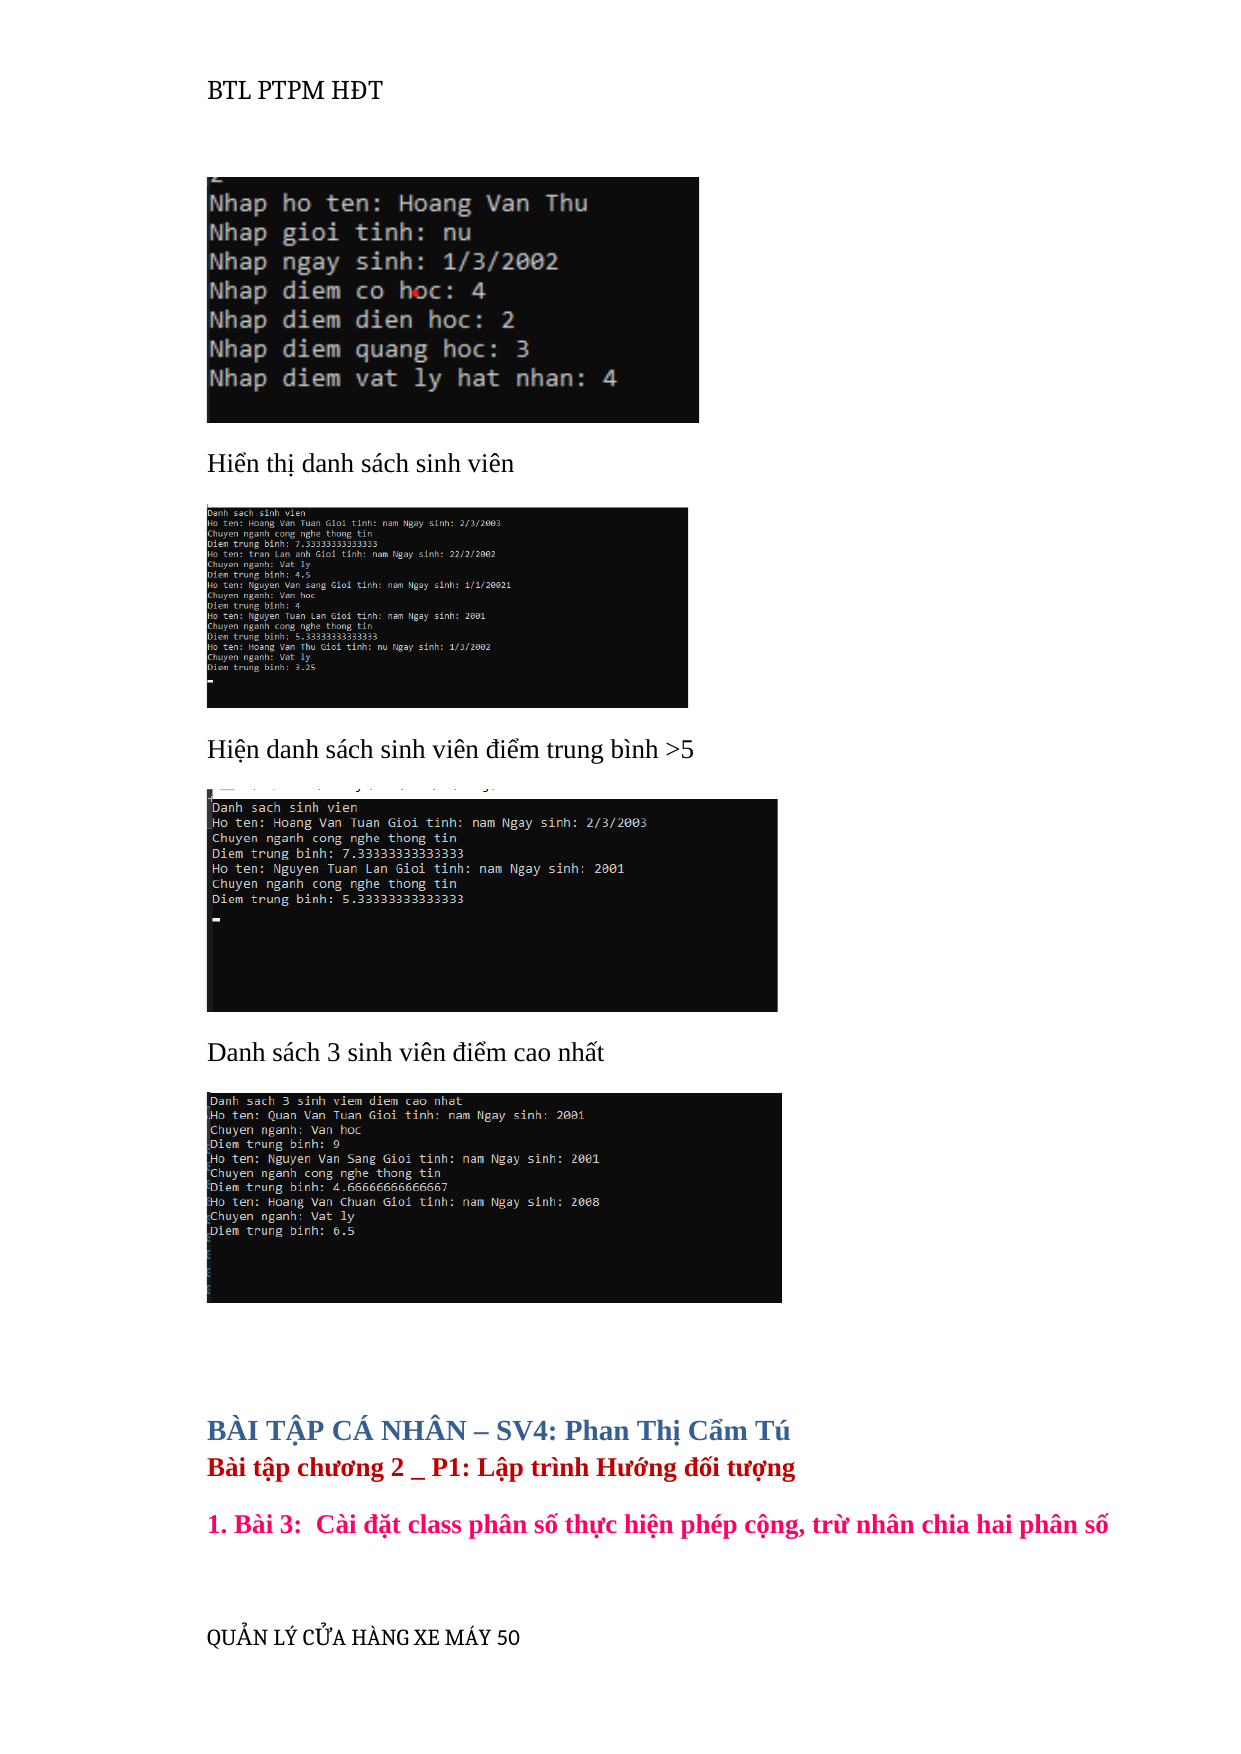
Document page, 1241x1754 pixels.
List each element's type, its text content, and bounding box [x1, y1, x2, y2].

picture [206, 504, 689, 708]
picture [206, 789, 778, 1012]
text 1. Bài 3: Cài đặt class phân số thực hiện phép cộng, trừ nhân chia hai phân số [207, 1508, 1122, 1539]
text Danh sách 3 sinh viên điểm cao nhất [207, 1036, 1122, 1067]
picture [206, 177, 700, 423]
subtitle BÀI TẬP CÁ NHÂN – SV4: Phan Thị Cẩm Tú [207, 1413, 1122, 1446]
text Hiển thị danh sách sinh viên [207, 448, 1122, 479]
text Hiện danh sách sinh viên điểm trung bình >5 [207, 733, 1122, 764]
picture [206, 1092, 782, 1303]
text Bài tập chương 2 _ P1: Lập trình Hướng đối tượng [207, 1451, 1122, 1482]
